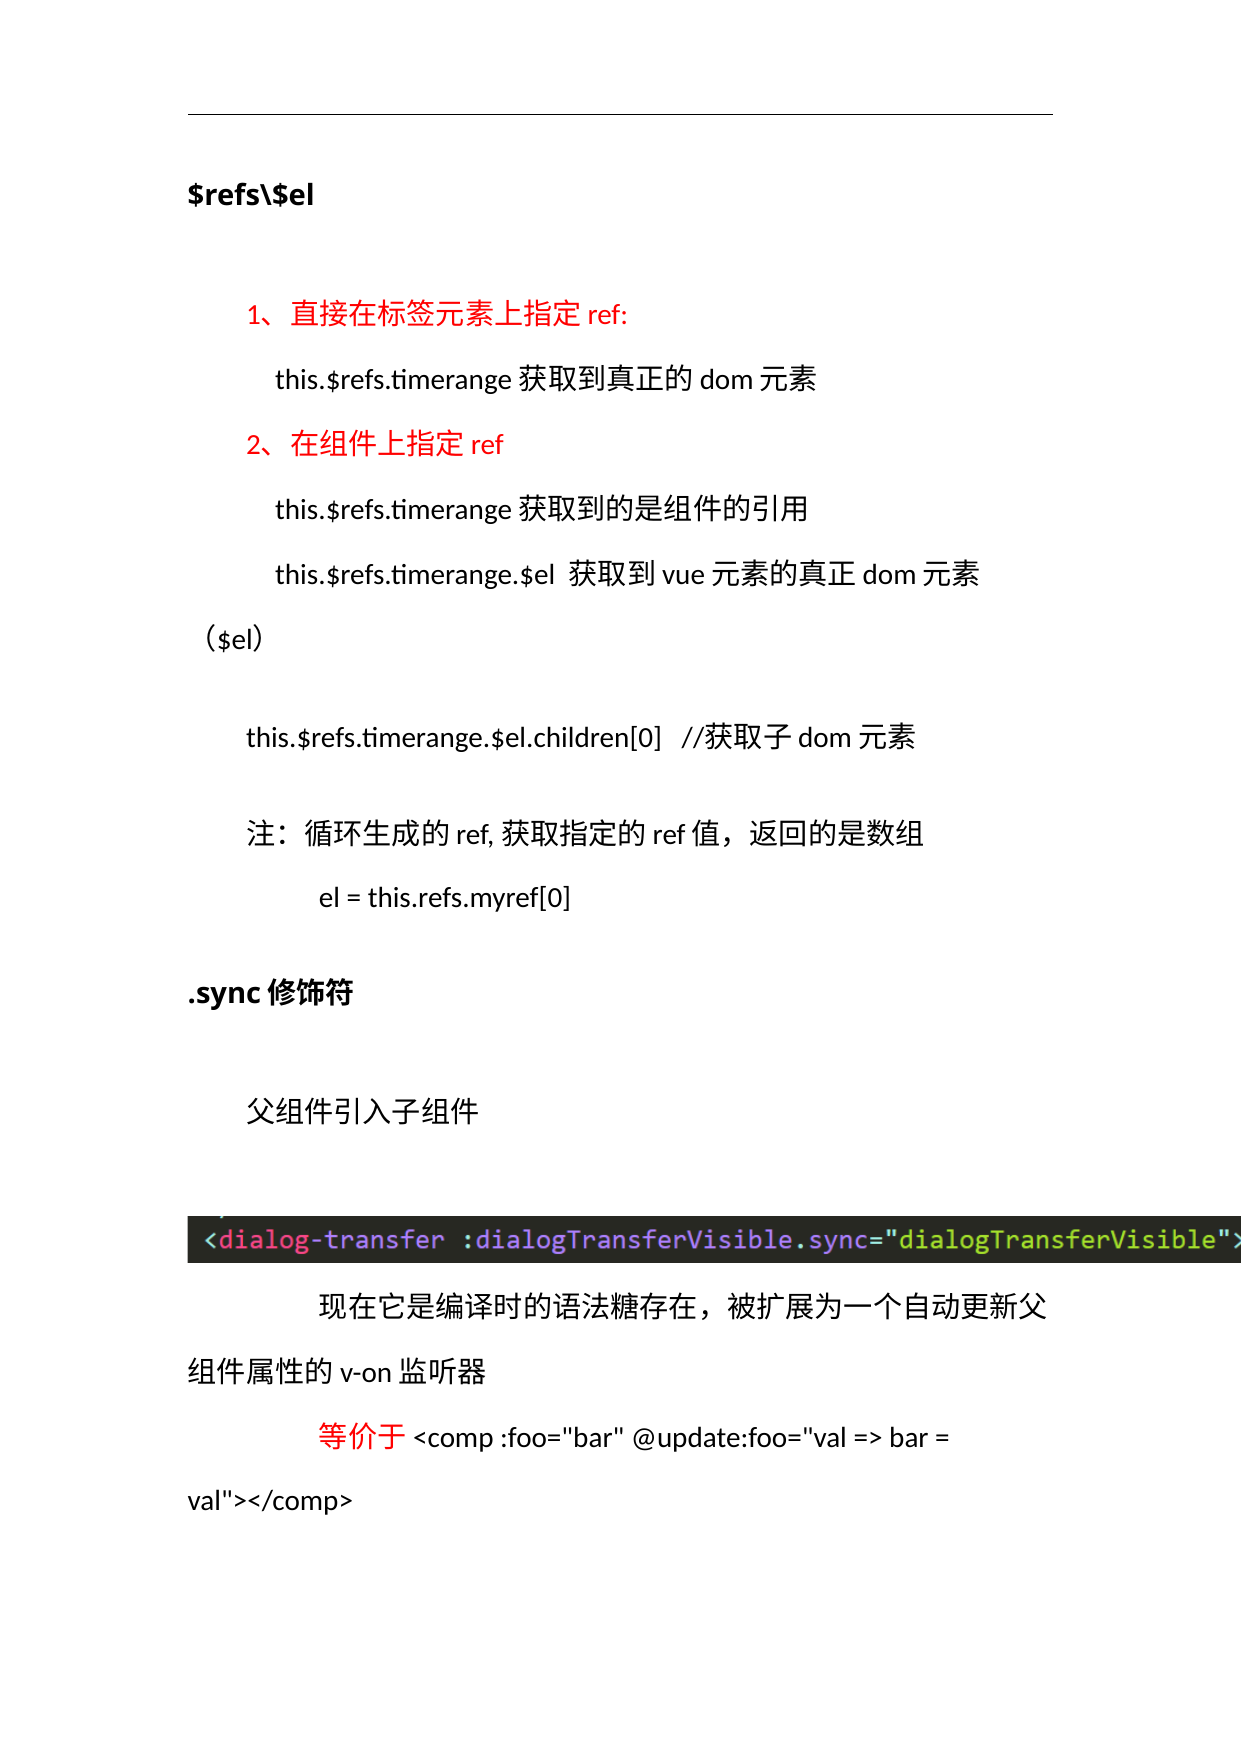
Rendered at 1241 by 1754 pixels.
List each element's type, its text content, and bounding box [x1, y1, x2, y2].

text 2、在组件上指定ref [187, 409, 1053, 474]
text this.$refs.timerange.$el 获取到vue元素的真正dom元素（$el） [187, 539, 1053, 669]
text 注：循环生成的ref, 获取指定的ref值，返回的是数组 [187, 799, 1053, 864]
text this.$refs.timerange 获取到真正的dom元素 [187, 344, 1053, 409]
text 父组件引入子组件 [187, 1077, 1053, 1142]
text el = this.refs.myref[0] [187, 864, 1053, 929]
text 1、直接在标签元素上指定ref: [187, 279, 1053, 344]
subtitle $refs\$el [187, 162, 1053, 227]
text this.$refs.timerange.$el.children[0] //获取子dom元素 [187, 702, 1053, 767]
subtitle .sync修饰符 [187, 958, 1053, 1023]
picture [187, 1216, 1241, 1263]
text this.$refs.timerange获取到的是组件的引用 [187, 474, 1053, 539]
text 等价于 <comp :foo="bar" @update:foo="val => bar = val"></comp> [187, 1402, 1053, 1532]
text 现在它是编译时的语法糖存在，被扩展为一个自动更新父组件属性的 v-on 监听器 [187, 1272, 1053, 1402]
